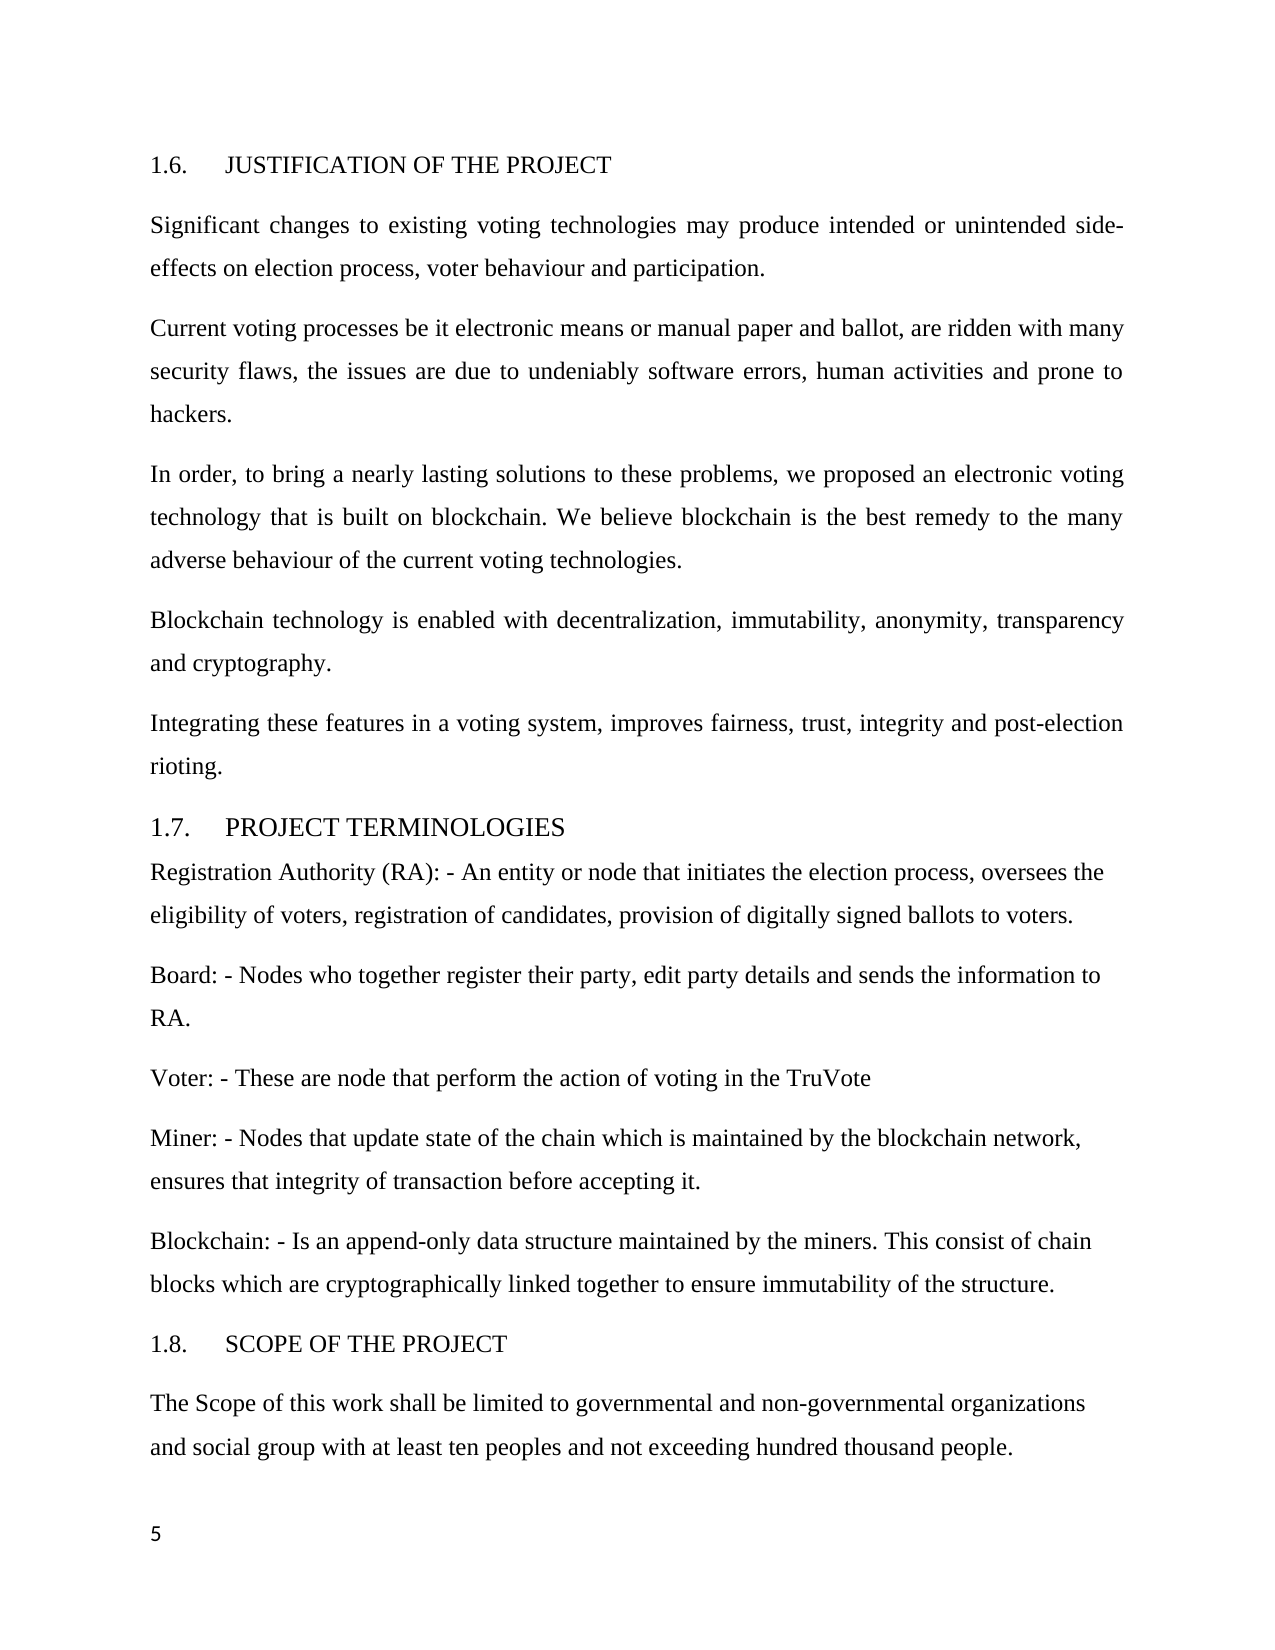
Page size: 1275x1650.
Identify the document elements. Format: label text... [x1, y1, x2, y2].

text In order, to bring a nearly lasting solutions to these problems, we proposed an electronic voting technology that is built on blockchain. We believe blockchain is the best remedy to the many adverse behaviour of the current voting technologies. [150, 459, 1125, 574]
text Current voting processes be it electronic means or manual paper and ballot, are ridden with many security flaws, the issues are due to undeniably software errors, human activities and prone to hackers. [150, 313, 1125, 428]
list SCOPE OF THE PROJECT [150, 1329, 1125, 1357]
text Registration Authority (RA): - An entity or node that initiates the election process, oversees the eligibility of voters, registration of candidates, provision of digitally signed ballots to voters. [150, 857, 1125, 929]
text The Scope of this work shall be limited to governmental and non-governmental organizations and social group with at least ten peoples and not exceeding hundred thousand people. [150, 1388, 1125, 1460]
text Significant changes to existing voting technologies may produce intended or unintended side-effects on election process, voter behaviour and participation. [150, 210, 1125, 282]
text Voter: - These are node that perform the action of voting in the TruVote [150, 1063, 1125, 1092]
text Integrating these features in a voting system, improves fairness, trust, integrity and post-election rioting. [150, 708, 1125, 779]
text Miner: - Nodes that update state of the chain which is maintained by the blockchain network, ensures that integrity of transaction before accepting it. [150, 1123, 1125, 1195]
text Board: - Nodes who together register their party, edit party details and sends the information to RA. [150, 960, 1125, 1032]
text Blockchain: - Is an append-only data structure maintained by the miners. This consist of chain blocks which are cryptographically linked together to ensure immutability of the structure. [150, 1226, 1125, 1298]
subtitle PROJECT TERMINOLOGIES [150, 811, 1125, 842]
list JUSTIFICATION OF THE PROJECT [150, 150, 1125, 179]
text Blockchain technology is enabled with decentralization, immutability, anonymity, transparency and cryptography. [150, 605, 1125, 677]
